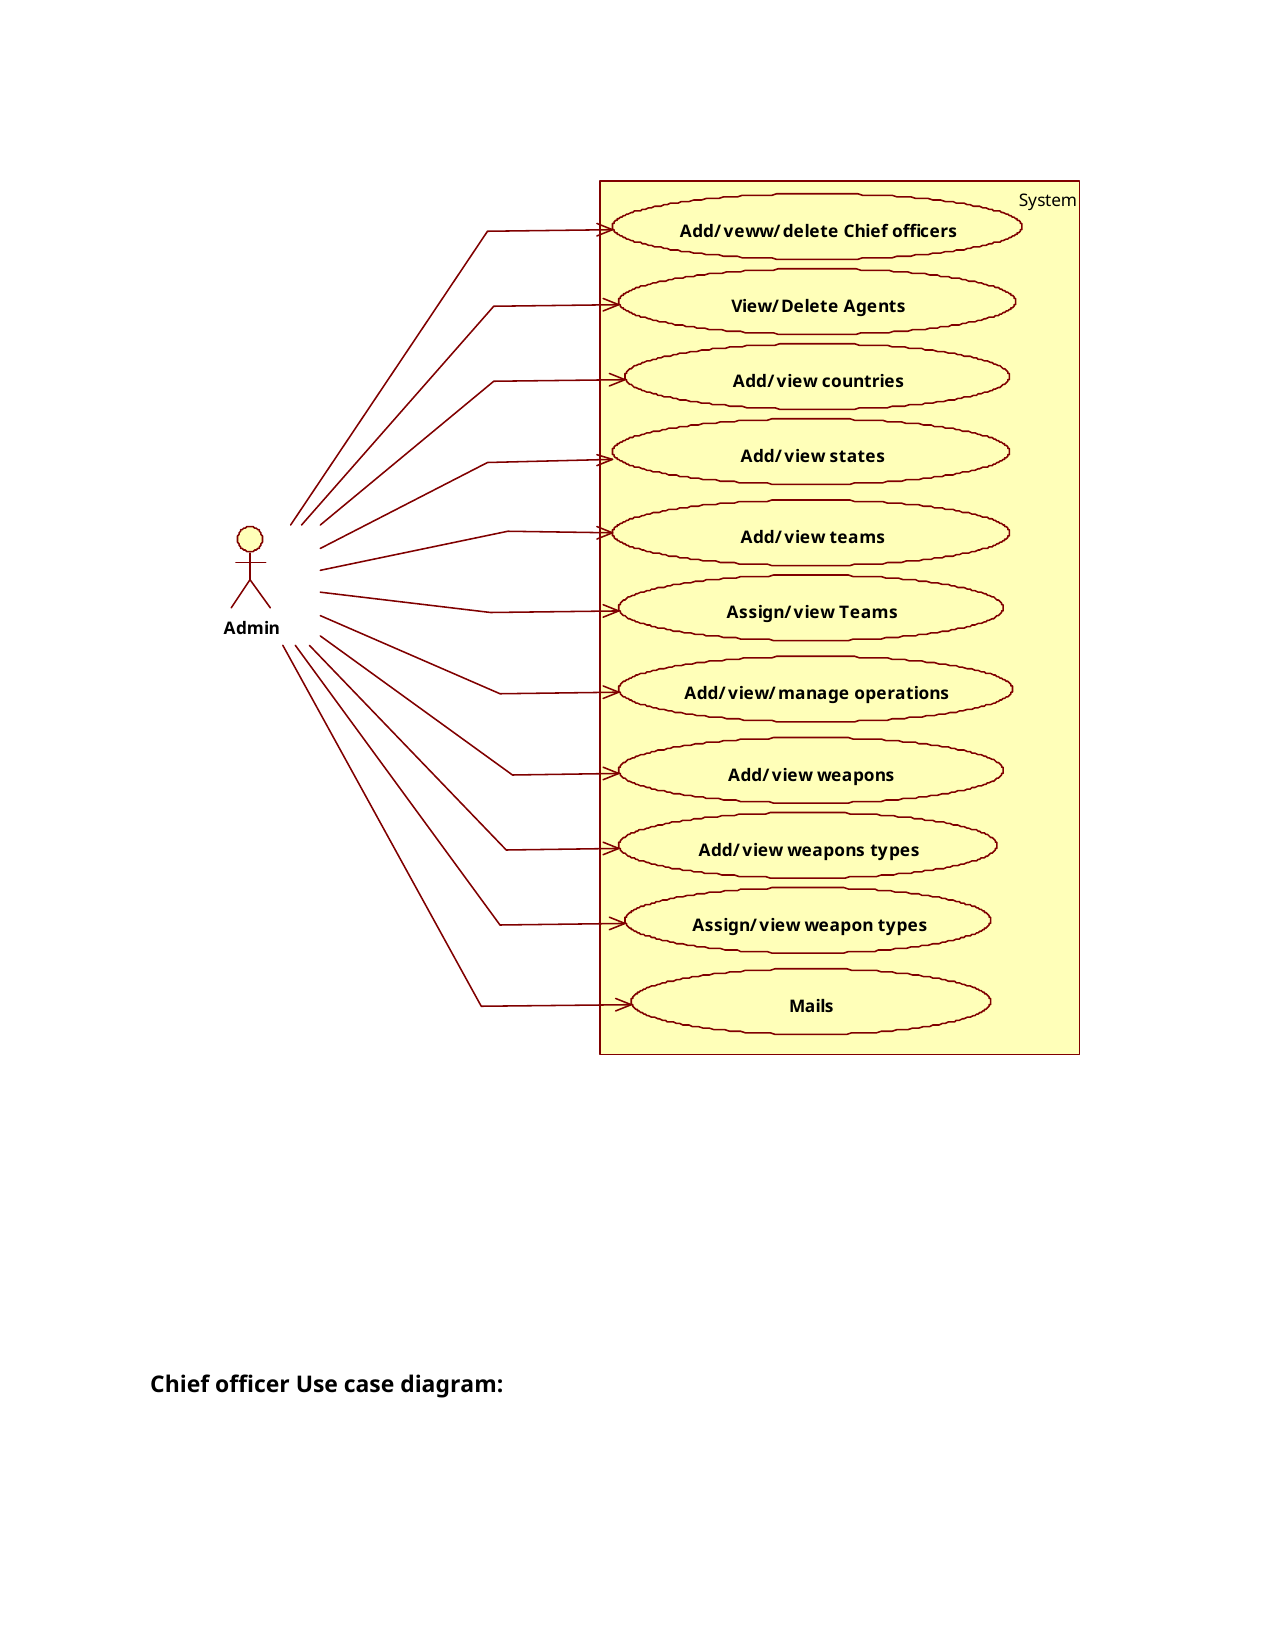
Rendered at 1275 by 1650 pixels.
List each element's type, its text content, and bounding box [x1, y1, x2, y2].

text Chief officer Use case diagram: [150, 1368, 1125, 1399]
